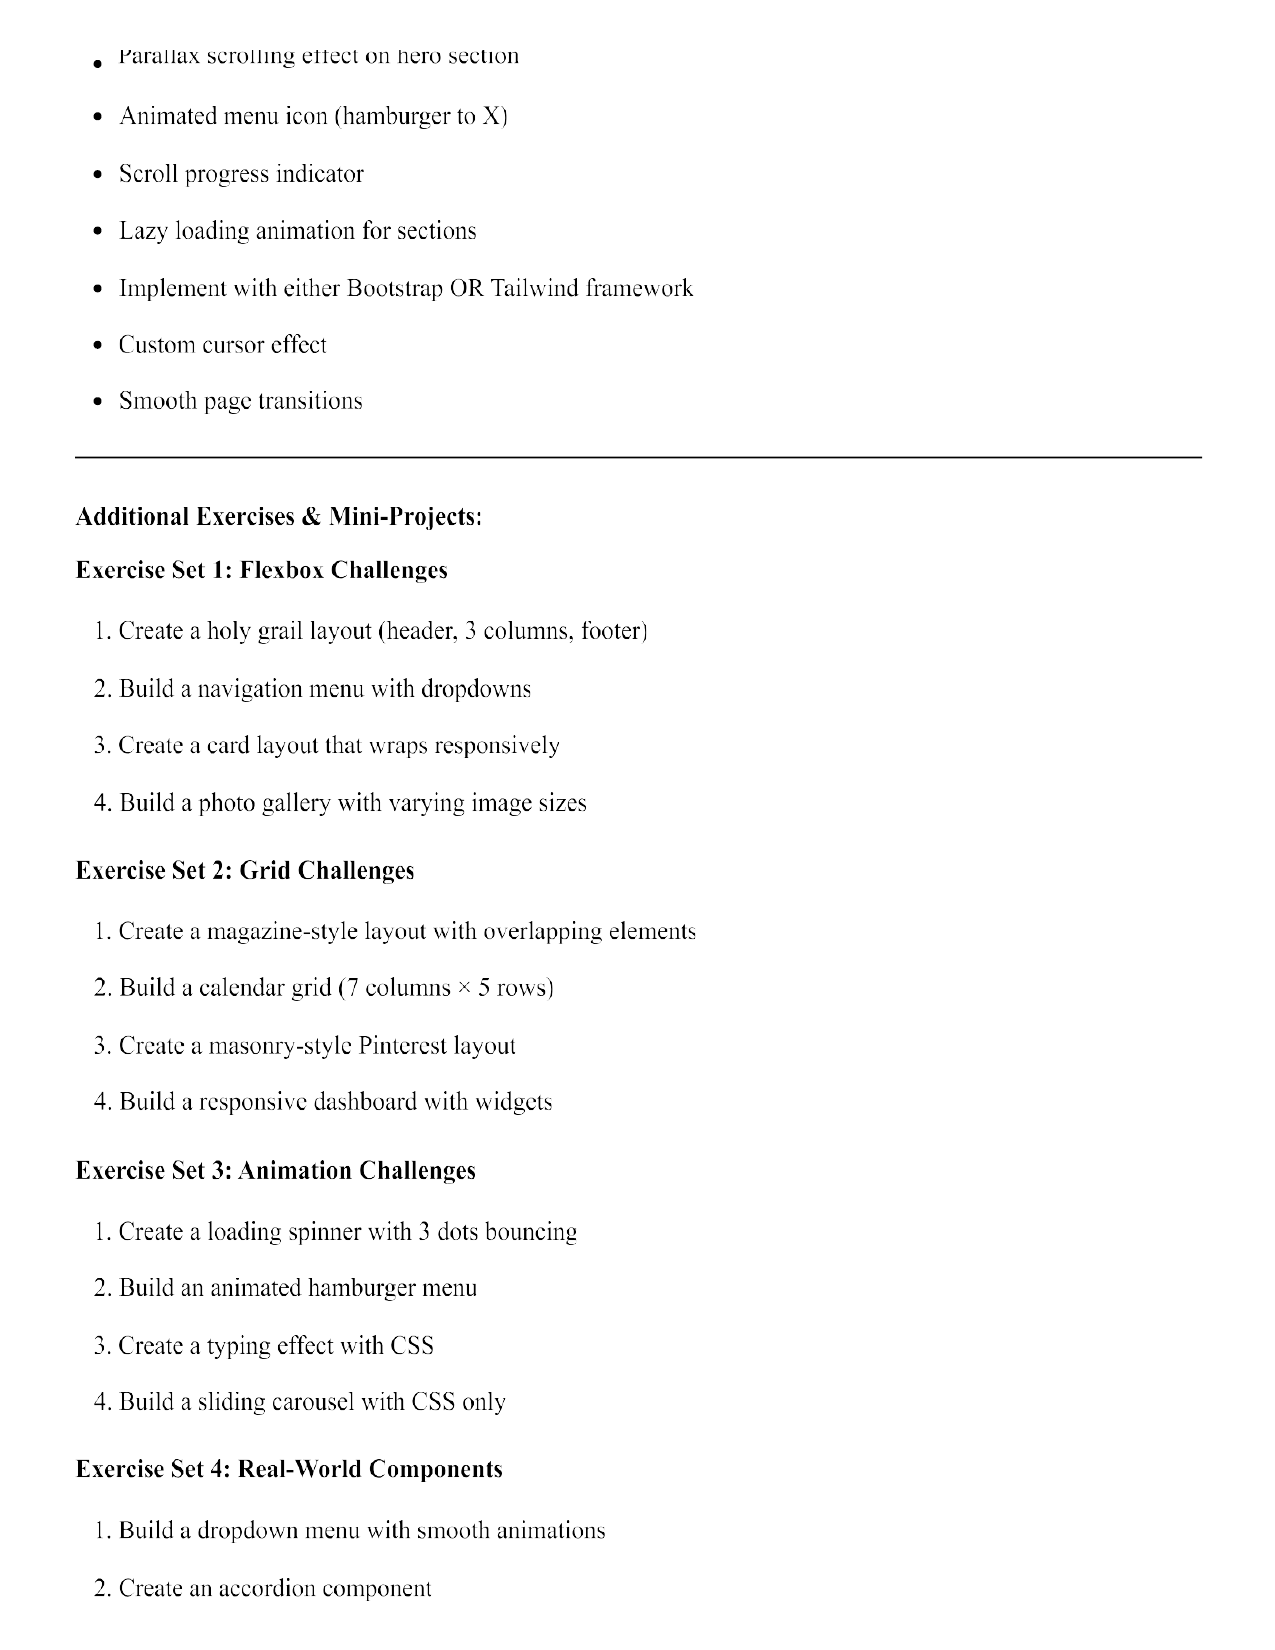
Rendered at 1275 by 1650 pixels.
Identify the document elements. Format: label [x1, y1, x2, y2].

picture [94, 1278, 477, 1301]
picture [94, 1091, 552, 1115]
picture [75, 1459, 502, 1482]
picture [94, 735, 560, 758]
picture [94, 1578, 432, 1601]
picture [94, 1335, 433, 1359]
picture [94, 1392, 506, 1415]
picture [120, 391, 362, 414]
picture [96, 921, 696, 944]
picture [75, 560, 447, 583]
picture [120, 164, 364, 187]
picture [96, 1221, 577, 1245]
picture [119, 106, 507, 129]
picture [119, 278, 694, 301]
picture [75, 507, 481, 530]
picture [94, 678, 531, 702]
picture [75, 1160, 475, 1184]
picture [94, 1035, 516, 1059]
picture [119, 220, 476, 244]
picture [108, 792, 586, 816]
picture [119, 334, 327, 353]
picture [75, 860, 414, 884]
picture [118, 50, 519, 68]
picture [96, 621, 647, 644]
picture [96, 1520, 605, 1543]
picture [94, 977, 553, 1001]
